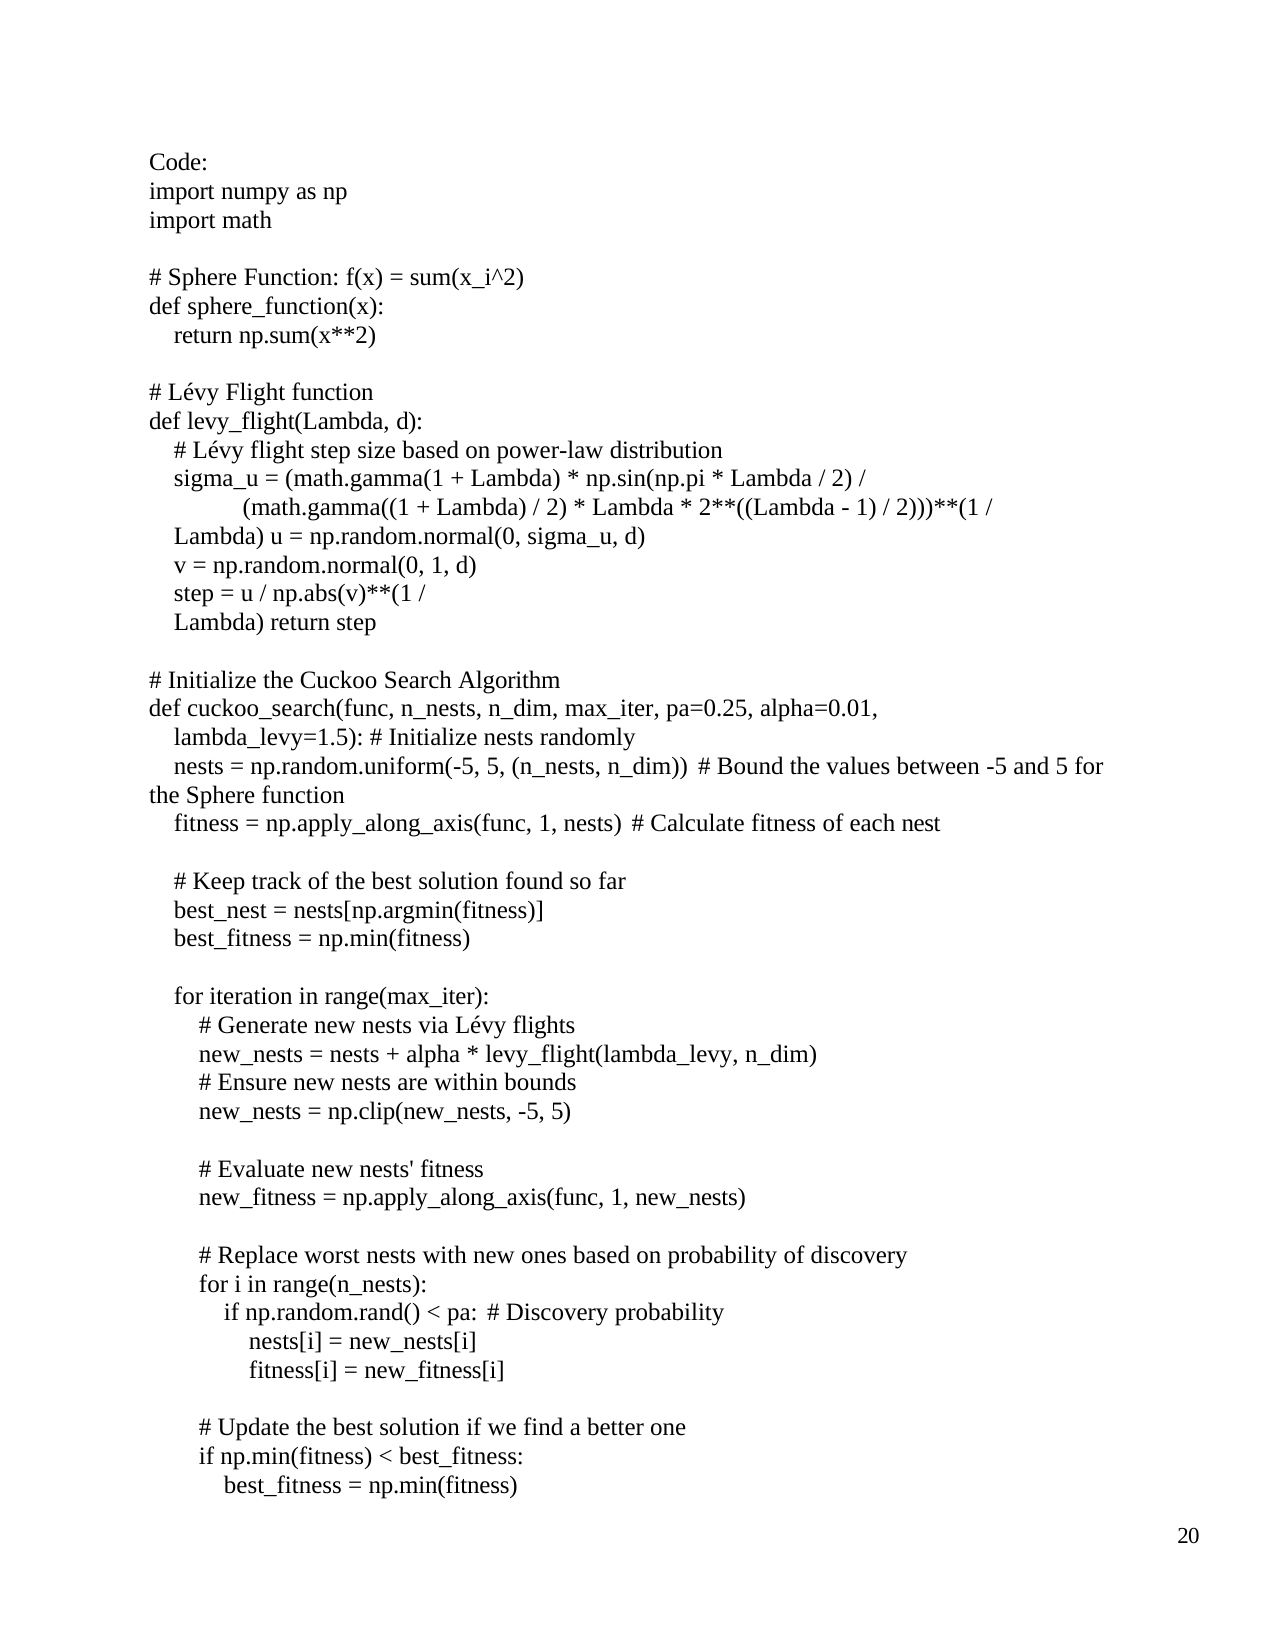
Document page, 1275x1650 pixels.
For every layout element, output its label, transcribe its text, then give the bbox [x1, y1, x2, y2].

text if np.random.rand() < pa: # Discovery probability nests[i] = new_nests[i] [224, 1297, 769, 1355]
text # Keep track of the best solution found so far best_nest = nests[np.argmin(fitness)] best_fitness = np.min(fitness) [174, 866, 628, 952]
text # Generate new nests via Lévy flights [199, 1010, 1077, 1039]
text import numpy as np import math [149, 176, 359, 234]
text Code: [149, 147, 1077, 176]
text v = np.random.normal(0, 1, d) step = u / np.abs(v)**(1 / Lambda) return step [174, 550, 517, 636]
text sigma_u = (math.gamma(1 + Lambda) * np.sin(np.pi * Lambda / 2) / [174, 463, 1077, 492]
text # Lévy flight step size based on power-law distribution [174, 435, 1077, 463]
text fitness = np.apply_along_axis(func, 1, nests) # Calculate fitness of each nest [174, 808, 1077, 837]
text def levy_flight(Lambda, d): [149, 406, 1077, 435]
text return np.sum(x**2) [174, 320, 1077, 349]
text nests = np.random.uniform(-5, 5, (n_nests, n_dim)) # Bound the values between -5 and 5 for the Sphere function [149, 751, 1138, 808]
text (math.gamma((1 + Lambda) / 2) * Lambda * 2**((Lambda - 1) / 2)))**(1 / Lambda) u = np.random.normal(0, sigma_u, d) [174, 492, 1088, 550]
text def cuckoo_search(func, n_nests, n_dim, max_iter, pa=0.25, alpha=0.01, lambda_levy=1.5): # Initialize nests randomly [149, 693, 1074, 751]
text for iteration in range(max_iter): [174, 981, 1077, 1010]
text # Update the best solution if we find a better one if np.min(fitness) < best_fitness: [199, 1412, 689, 1470]
text new_nests = np.clip(new_nests, -5, 5) [199, 1096, 1077, 1125]
text # Initialize the Cuckoo Search Algorithm [149, 665, 1077, 693]
text # Lévy Flight function [149, 377, 1077, 406]
text # Replace worst nests with new ones based on probability of discovery for i in range(n_nests): [199, 1240, 924, 1297]
text # Evaluate new nests' fitness [199, 1154, 1077, 1182]
text # Sphere Function: f(x) = sum(x_i^2) def sphere_function(x): [149, 262, 526, 320]
text new_nests = nests + alpha * levy_flight(lambda_levy, n_dim) # Ensure new nests are within bounds [199, 1039, 817, 1096]
text best_fitness = np.min(fitness) [224, 1470, 1077, 1499]
text new_fitness = np.apply_along_axis(func, 1, new_nests) [199, 1182, 1077, 1211]
text fitness[i] = new_fitness[i] [249, 1355, 1077, 1384]
